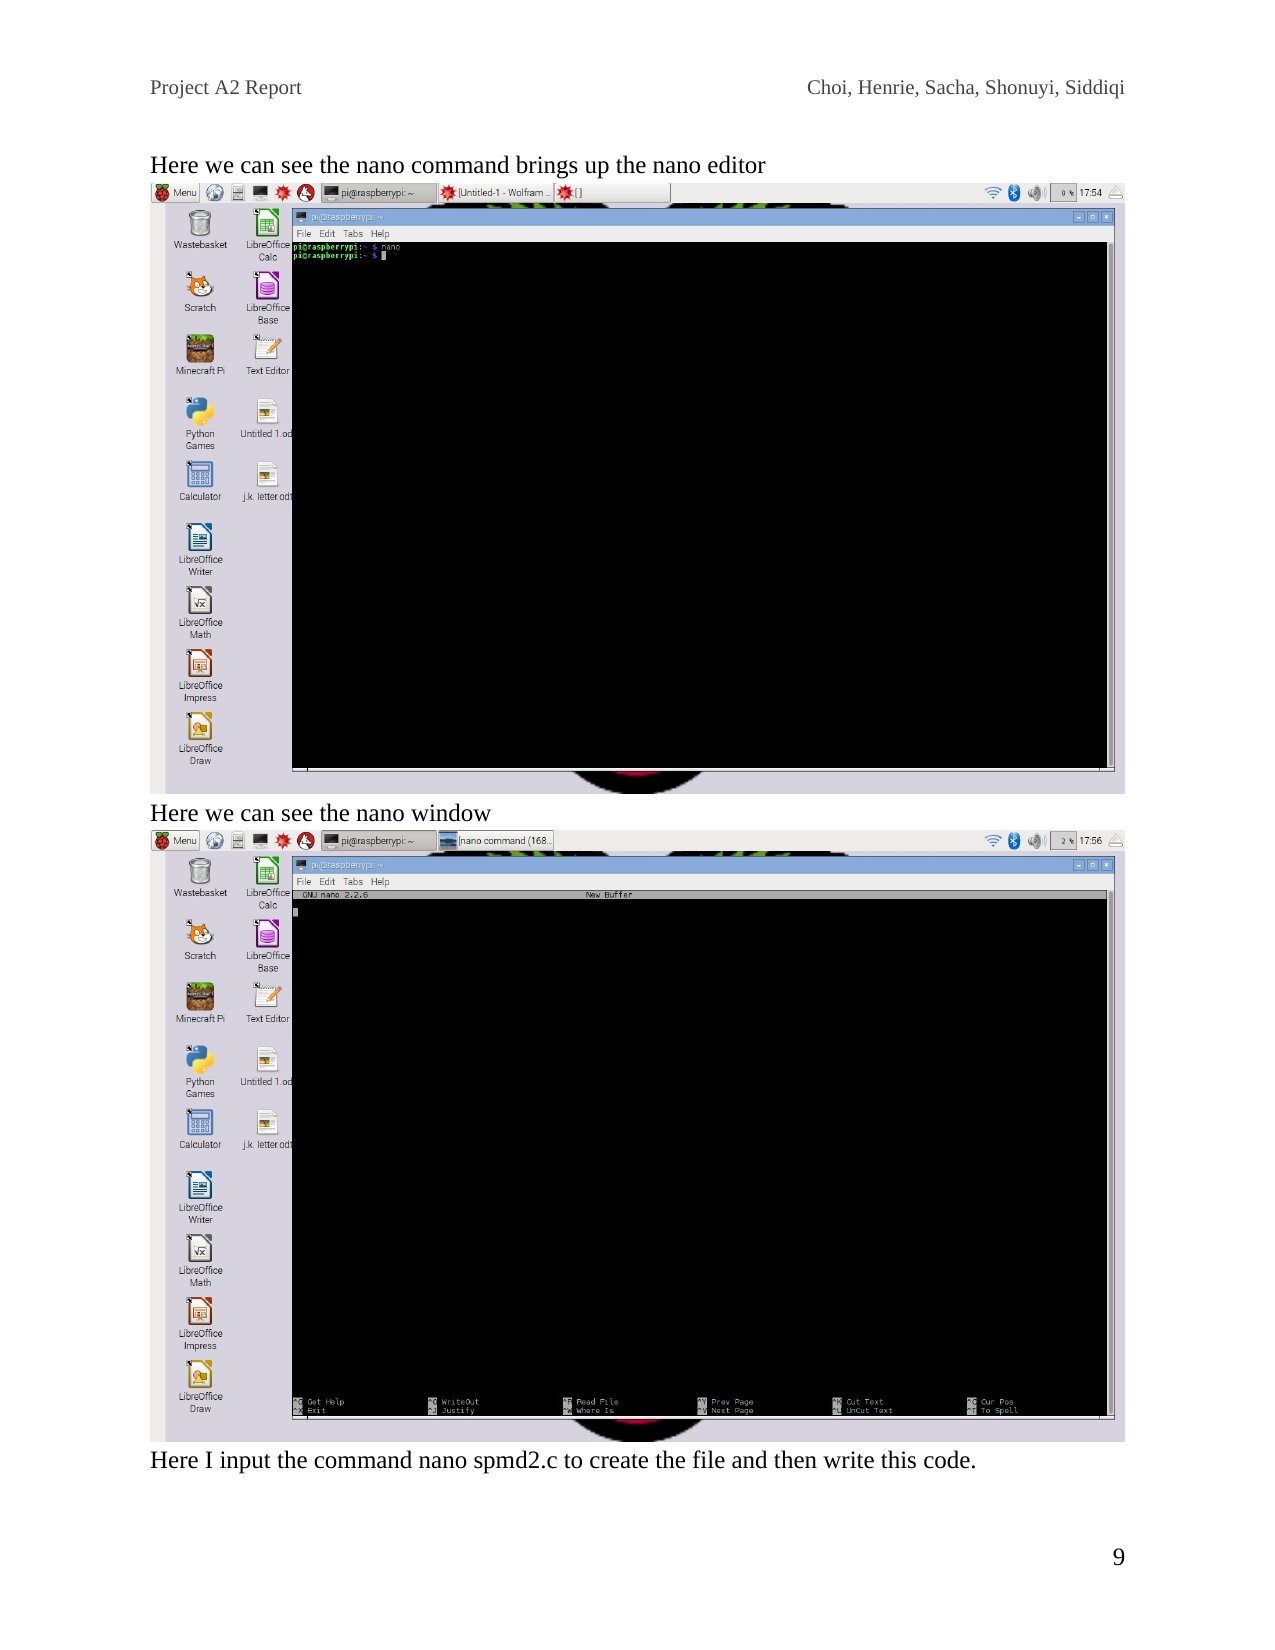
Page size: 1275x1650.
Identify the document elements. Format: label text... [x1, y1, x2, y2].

text Here we can see the nano window [150, 798, 1125, 826]
text Here we can see the nano command brings up the nano editor [150, 150, 1125, 183]
text Here I input the command nano spmd2.c to create the file and then write this code. [150, 1445, 1125, 1474]
picture [150, 183, 1125, 794]
picture [150, 830, 1125, 1442]
